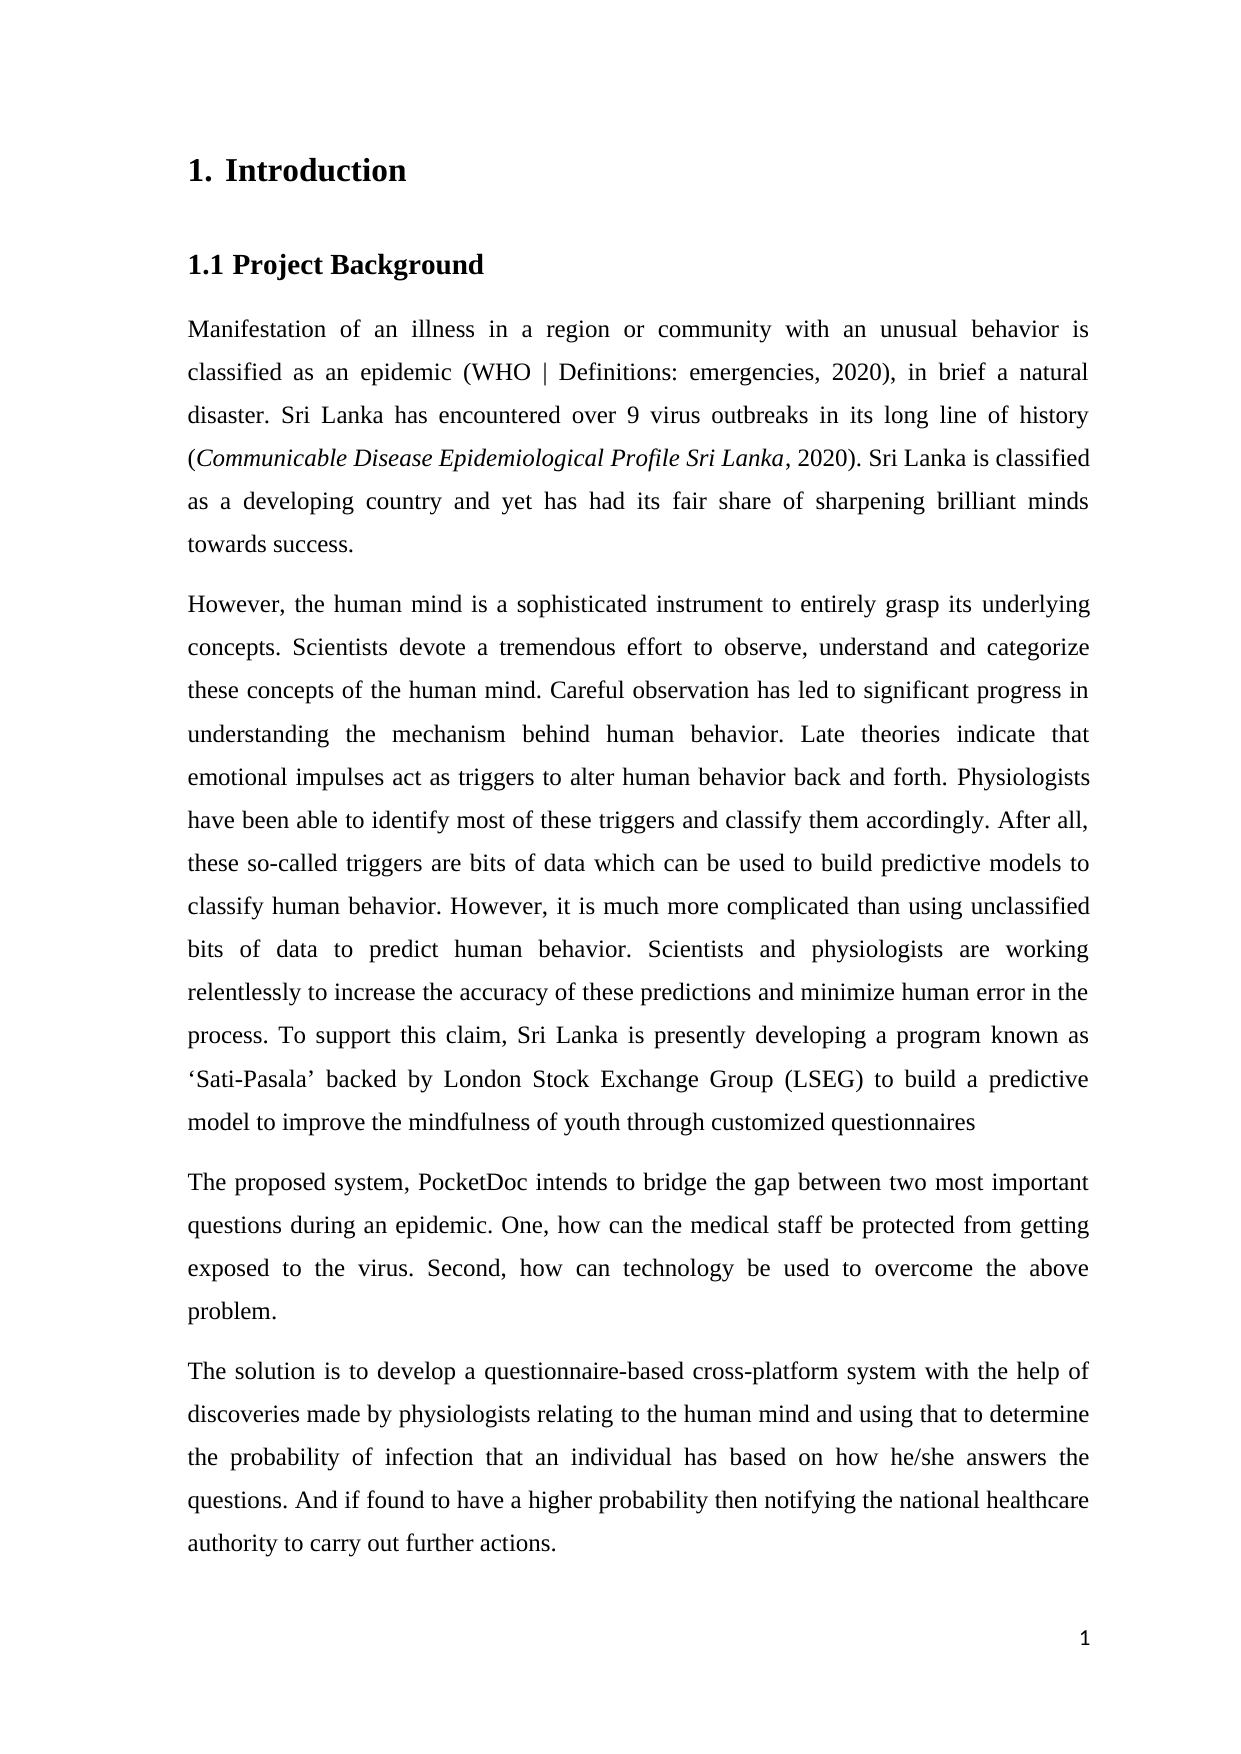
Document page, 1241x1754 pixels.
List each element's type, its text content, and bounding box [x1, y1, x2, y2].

text Manifestation of an illness in a region or community with an unusual behavior is classified as an epidemic (WHO | Definitions: emergencies, 2020), in brief a natural disaster. Sri Lanka has encountered over 9 virus outbreaks in its long line of history (Communicable Disease Epidemiological Profile Sri Lanka, 2020). Sri Lanka is classified as a developing country and yet has had its fair share of sharpening brilliant minds towards success. [187, 314, 1090, 558]
text However, the human mind is a sophisticated instrument to entirely grasp its underlying concepts. Scientists devote a tremendous effort to observe, understand and categorize these concepts of the human mind. Careful observation has led to significant progress in understanding the mechanism behind human behavior. Late theories indicate that emotional impulses act as triggers to alter human behavior back and forth. Physiologists have been able to identify most of these triggers and classify them accordingly. After all, these so-called triggers are bits of data which can be used to build predictive models to classify human behavior. However, it is much more complicated than using unclassified bits of data to predict human behavior. Scientists and physiologists are working relentlessly to increase the accuracy of these predictions and minimize human error in the process. To support this claim, Sri Lanka is presently developing a program known as ‘Sati-Pasala’ backed by London Stock Exchange Group (LSEG) to build a predictive model to improve the mindfulness of youth through customized questionnaires [187, 688, 1090, 827]
text However, the human mind is a sophisticated instrument to entirely grasp its underlying concepts. Scientists devote a tremendous effort to observe, understand and categorize these concepts of the human mind. Careful observation has led to significant progress in understanding the mechanism behind human behavior. Late theories indicate that emotional impulses act as triggers to alter human behavior back and forth. Physiologists have been able to identify most of these triggers and classify them accordingly. After all, these so-called triggers are bits of data which can be used to build predictive models to classify human behavior. However, it is much more complicated than using unclassified bits of data to predict human behavior. Scientists and physiologists are working relentlessly to increase the accuracy of these predictions and minimize human error in the process. To support this claim, Sri Lanka is presently developing a program known as ‘Sati-Pasala’ backed by London Stock Exchange Group (LSEG) to build a predictive model to improve the mindfulness of youth through customized questionnaires [187, 861, 1090, 940]
list Project Background [187, 247, 1090, 281]
text However, the human mind is a sophisticated instrument to entirely grasp its underlying concepts. Scientists devote a tremendous effort to observe, understand and categorize these concepts of the human mind. Careful observation has led to significant progress in understanding the mechanism behind human behavior. Late theories indicate that emotional impulses act as triggers to alter human behavior back and forth. Physiologists have been able to identify most of these triggers and classify them accordingly. After all, these so-called triggers are bits of data which can be used to build predictive models to classify human behavior. However, it is much more complicated than using unclassified bits of data to predict human behavior. Scientists and physiologists are working relentlessly to increase the accuracy of these predictions and minimize human error in the process. To support this claim, Sri Lanka is presently developing a program known as ‘Sati-Pasala’ backed by London Stock Exchange Group (LSEG) to build a predictive model to improve the mindfulness of youth through customized questionnaires [187, 589, 1090, 687]
text The solution is to develop a questionnaire-based cross-platform system with the help of discoveries made by physiologists relating to the human mind and using that to determine the probability of infection that an individual has based on how he/she answers the questions. And if found to have a higher probability then notifying the national healthcare authority to carry out further actions. [187, 1455, 1090, 1557]
list Introduction [187, 150, 1090, 188]
text The solution is to develop a questionnaire-based cross-platform system with the help of discoveries made by physiologists relating to the human mind and using that to determine the probability of infection that an individual has based on how he/she answers the questions. And if found to have a higher probability then notifying the national healthcare authority to carry out further actions. [187, 1366, 1090, 1454]
text The proposed system, PocketDoc intends to bridge the gap between two most important questions during an epidemic. One, how can the medical staff be protected from getting exposed to the virus. Second, how can technology be used to overcome the above problem. [187, 1177, 1090, 1325]
text However, the human mind is a sophisticated instrument to entirely grasp its underlying concepts. Scientists devote a tremendous effort to observe, understand and categorize these concepts of the human mind. Careful observation has led to significant progress in understanding the mechanism behind human behavior. Late theories indicate that emotional impulses act as triggers to alter human behavior back and forth. Physiologists have been able to identify most of these triggers and classify them accordingly. After all, these so-called triggers are bits of data which can be used to build predictive models to classify human behavior. However, it is much more complicated than using unclassified bits of data to predict human behavior. Scientists and physiologists are working relentlessly to increase the accuracy of these predictions and minimize human error in the process. To support this claim, Sri Lanka is presently developing a program known as ‘Sati-Pasala’ backed by London Stock Exchange Group (LSEG) to build a predictive model to improve the mindfulness of youth through customized questionnaires [187, 1000, 1090, 1136]
